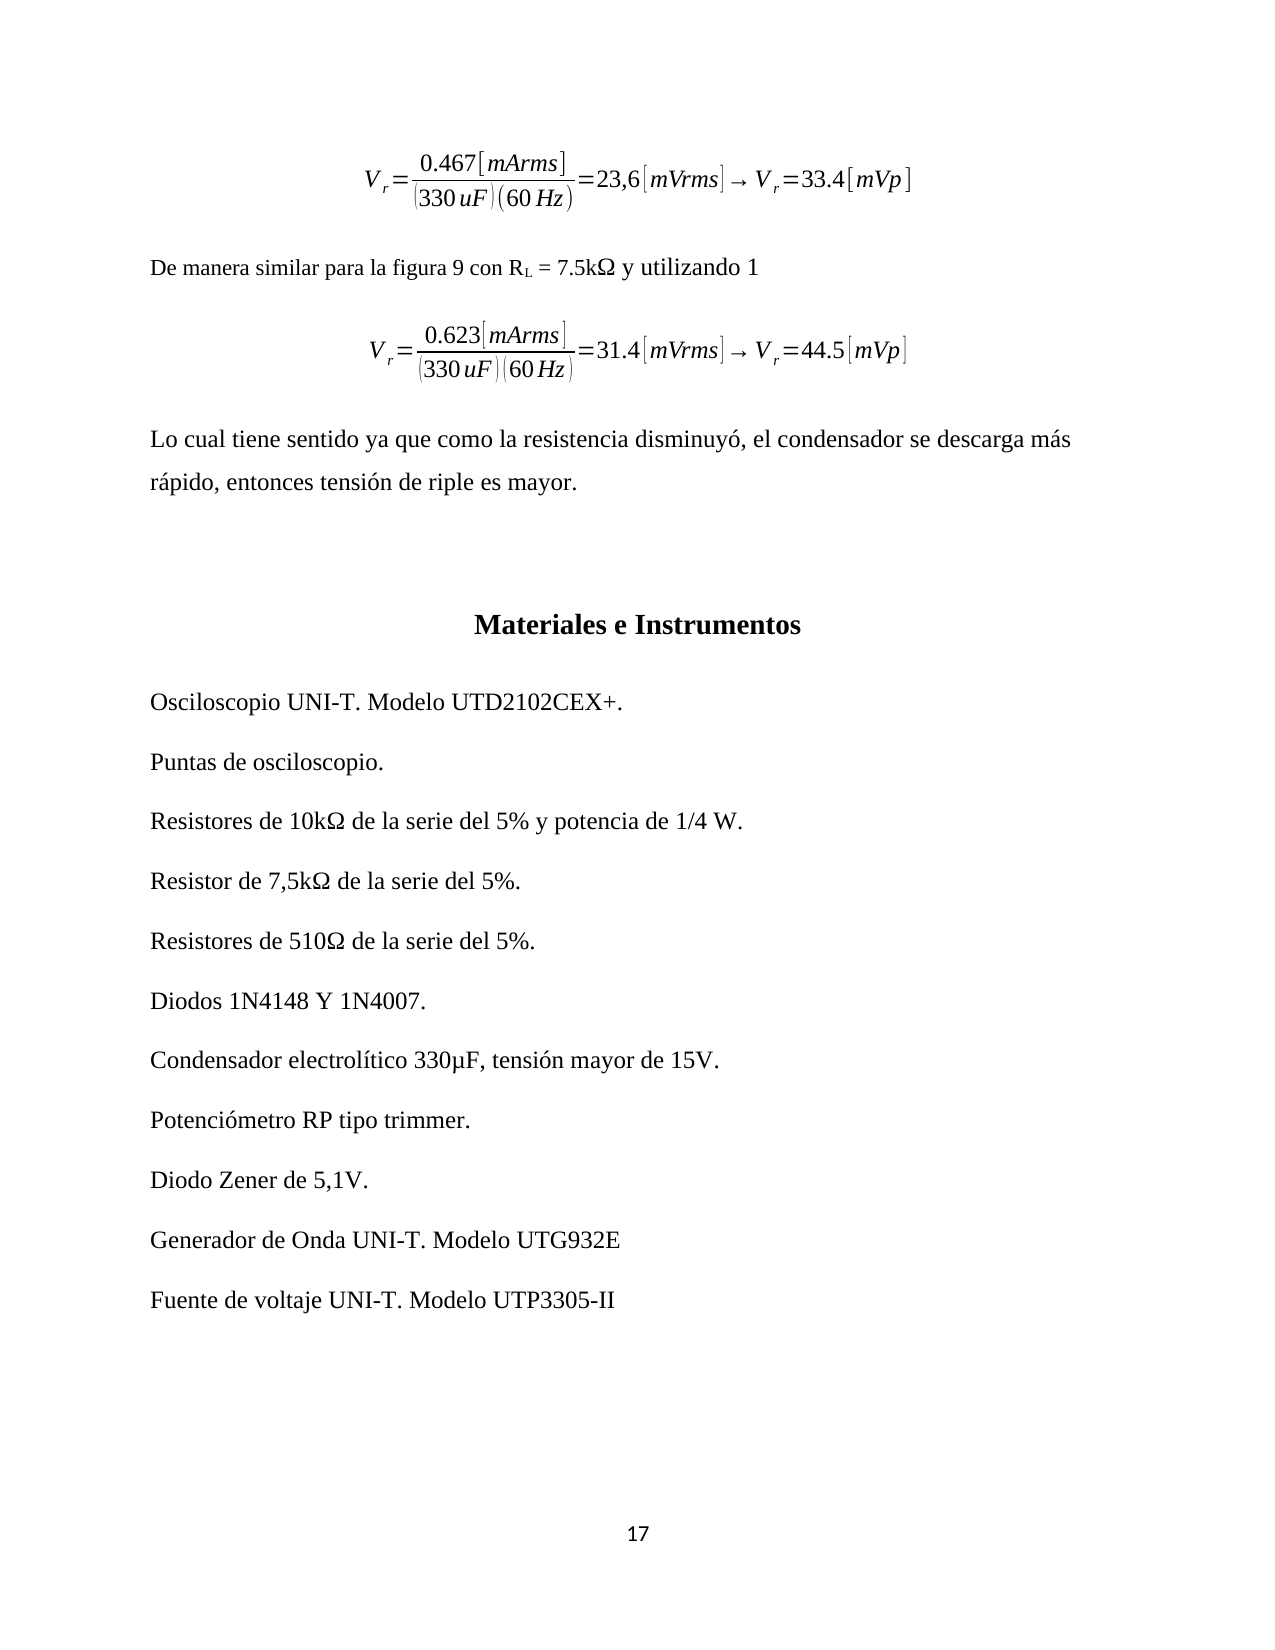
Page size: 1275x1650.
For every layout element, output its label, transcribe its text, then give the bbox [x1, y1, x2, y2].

text Potenciómetro RP tipo trimmer. [150, 1105, 1125, 1134]
text Resistores de 10kΩ de la serie del 5% y potencia de 1/4 W. [150, 806, 1125, 835]
text Osciloscopio UNI-T. Modelo UTD2102CEX+. [150, 687, 1125, 716]
text Lo cual tiene sentido ya que como la resistencia disminuyó, el condensador se descarga más rápido, entonces tensión de riple es mayor. [150, 424, 1125, 496]
text Fuente de voltaje UNI-T. Modelo UTP3305-II [150, 1285, 1125, 1313]
text Materiales e Instrumentos [150, 607, 1125, 641]
text Resistores de 510Ω de la serie del 5%. [150, 926, 1125, 955]
text Puntas de osciloscopio. [150, 747, 1125, 775]
text Condensador electrolítico 330µF, tensión mayor de 15V. [150, 1046, 1125, 1074]
text Diodo Zener de 5,1V. [150, 1165, 1125, 1194]
text Diodos 1N4148 Y 1N4007. [150, 986, 1125, 1014]
text De manera similar para la figura 9 con RL = 7.5kΩ y utilizando 1 [150, 252, 1125, 281]
text Resistor de 7,5kΩ de la serie del 5%. [150, 866, 1125, 895]
text Generador de Onda UNI-T. Modelo UTG932E [150, 1225, 1125, 1254]
